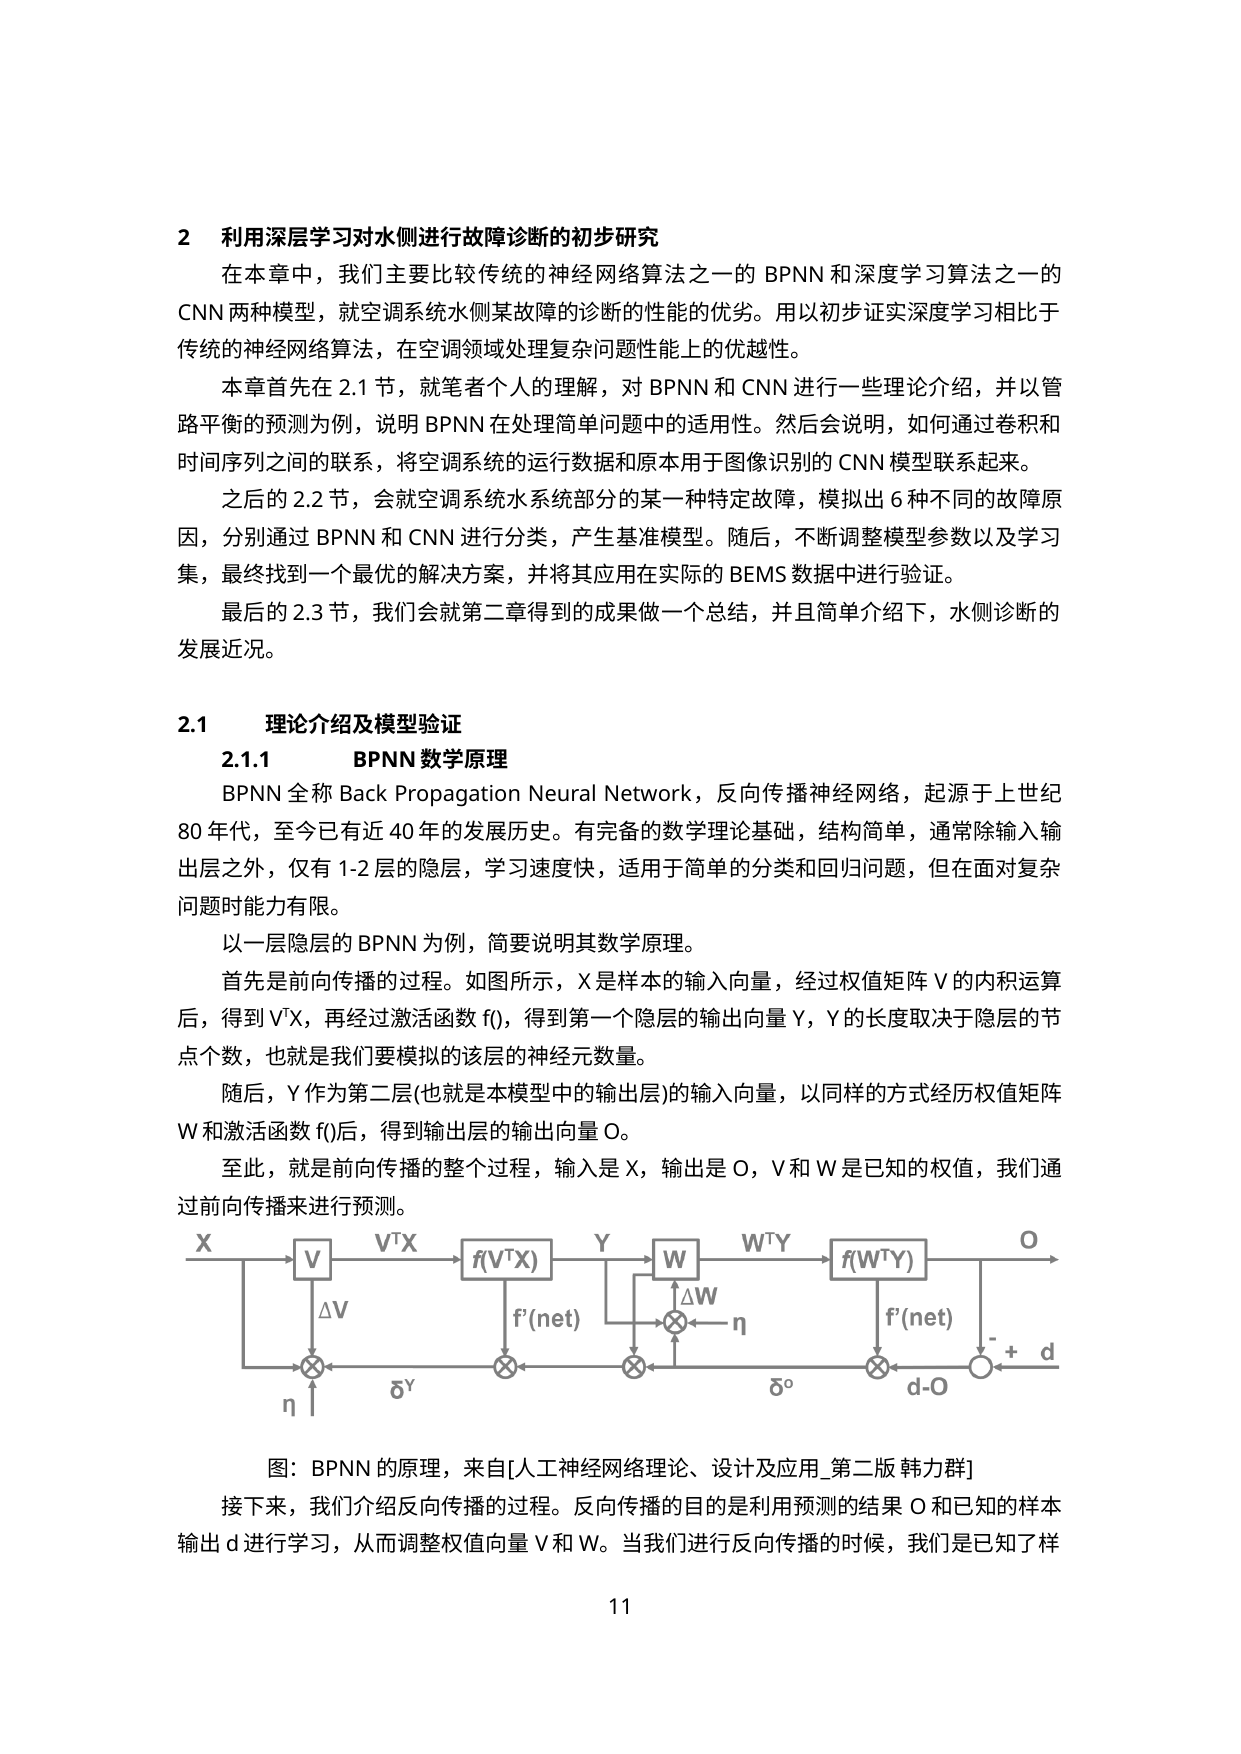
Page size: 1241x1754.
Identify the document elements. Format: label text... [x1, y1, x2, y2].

text 至此，就是前向传播的整个过程，输入是X，输出是O，V和W是已知的权值，我们通过前向传播来进行预测。 [177, 1148, 1063, 1223]
text 图：BPNN的原理，来自[人工神经网络理论、设计及应用_第二版 韩力群] [177, 1448, 1063, 1486]
text 随后，Y作为第二层(也就是本模型中的输出层)的输入向量，以同样的方式经历权值矩阵W和激活函数f()后，得到输出层的输出向量O。 [177, 1073, 1063, 1148]
text 首先是前向传播的过程。如图所示，X是样本的输入向量，经过权值矩阵V的内积运算后，得到VTX，再经过激活函数f()，得到第一个隐层的输出向量Y，Y的长度取决于隐层的节点个数，也就是我们要模拟的该层的神经元数量。 [177, 961, 1063, 1073]
text 最后的2.3节，我们会就第二章得到的成果做一个总结，并且简单介绍下，水侧诊断的发展近况。 [177, 592, 1063, 667]
text 本章首先在2.1节，就笔者个人的理解，对BPNN和CNN进行一些理论介绍，并以管路平衡的预测为例，说明BPNN在处理简单问题中的适用性。然后会说明，如何通过卷积和时间序列之间的联系，将空调系统的运行数据和原本用于图像识别的CNN模型联系起来。 [177, 367, 1063, 479]
text 在本章中，我们主要比较传统的神经网络算法之一的BPNN和深度学习算法之一的CNN两种模型，就空调系统水侧某故障的诊断的性能的优劣。用以初步证实深度学习相比于传统的神经网络算法，在空调领域处理复杂问题性能上的优越性。 [177, 254, 1063, 367]
text BPNN全称Back Propagation Neural Network，反向传播神经网络，起源于上世纪80年代，至今已有近40年的发展历史。有完备的数学理论基础，结构简单，通常除输入输出层之外，仅有1-2层的隐层，学习速度快，适用于简单的分类和回归问题，但在面对复杂问题时能力有限。 [177, 773, 1063, 923]
subtitle 利用深层学习对水侧进行故障诊断的初步研究 [177, 217, 1063, 254]
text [177, 1486, 1063, 1561]
subtitle BPNN数学原理 [221, 742, 1063, 773]
picture [177, 1223, 1063, 1424]
text 以一层隐层的BPNN为例，简要说明其数学原理。 [177, 923, 1063, 961]
subtitle 理论介绍及模型验证 [177, 704, 1063, 742]
text 之后的2.2节，会就空调系统水系统部分的某一种特定故障，模拟出6种不同的故障原因，分别通过BPNN和CNN进行分类，产生基准模型。随后，不断调整模型参数以及学习集，最终找到一个最优的解决方案，并将其应用在实际的BEMS数据中进行验证。 [177, 479, 1063, 592]
